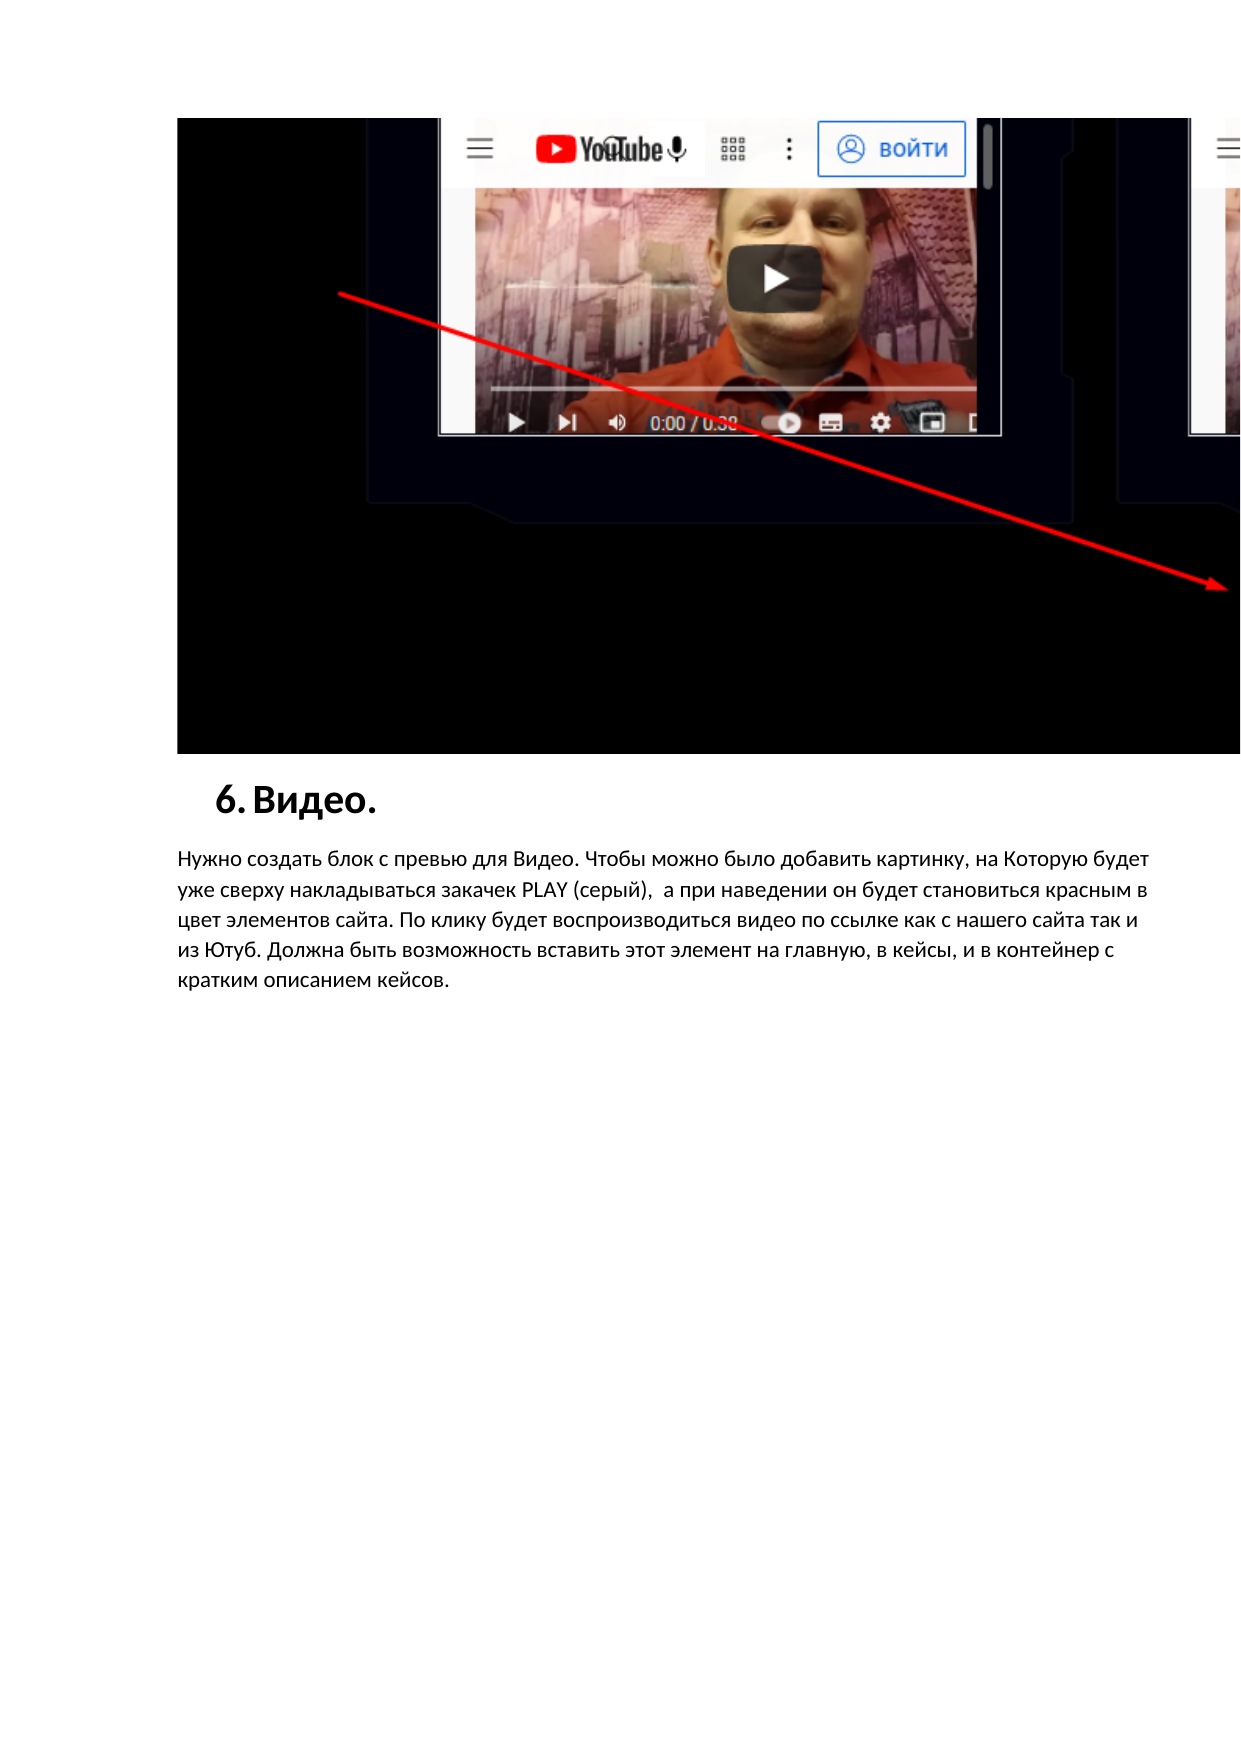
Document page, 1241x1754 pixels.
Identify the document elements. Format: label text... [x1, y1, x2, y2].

text Нужно создать блок с превью для Видео. Чтобы можно было добавить картинку, на Которую будет уже сверху накладываться закачек PLAY (серый), а при наведении он будет становиться красным в цвет элементов сайта. По клику будет воспроизводиться видео по ссылке как с нашего сайта так и из Ютуб. Должна быть возможность вставить этот элемент на главную, в кейсы, и в контейнер с кратким описанием кейсов. [177, 844, 1152, 993]
list Видео. [215, 773, 1152, 824]
picture [177, 118, 1241, 754]
